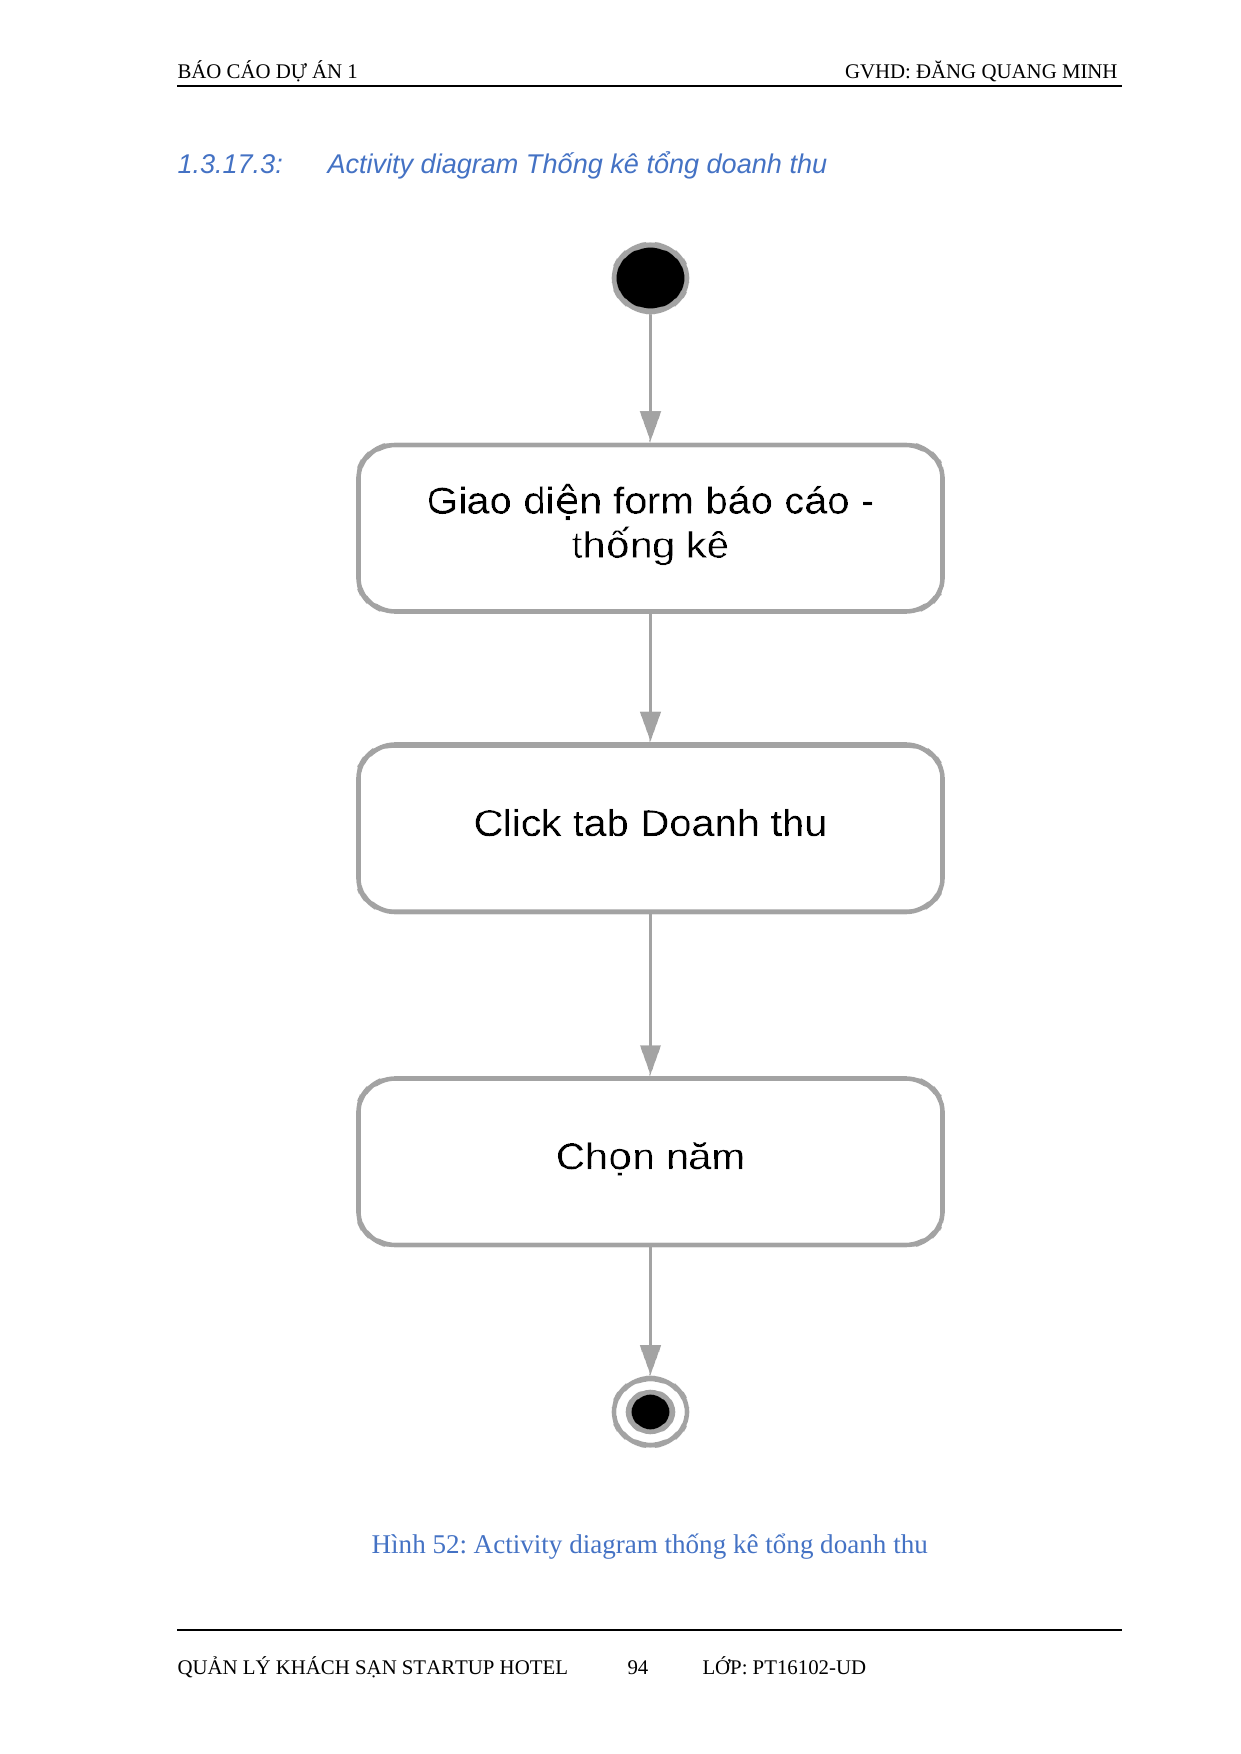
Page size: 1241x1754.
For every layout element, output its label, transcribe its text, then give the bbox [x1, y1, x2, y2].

picture [285, 178, 1015, 1512]
subtitle Activity diagram Thống kê tổng doanh thu [177, 148, 1122, 179]
